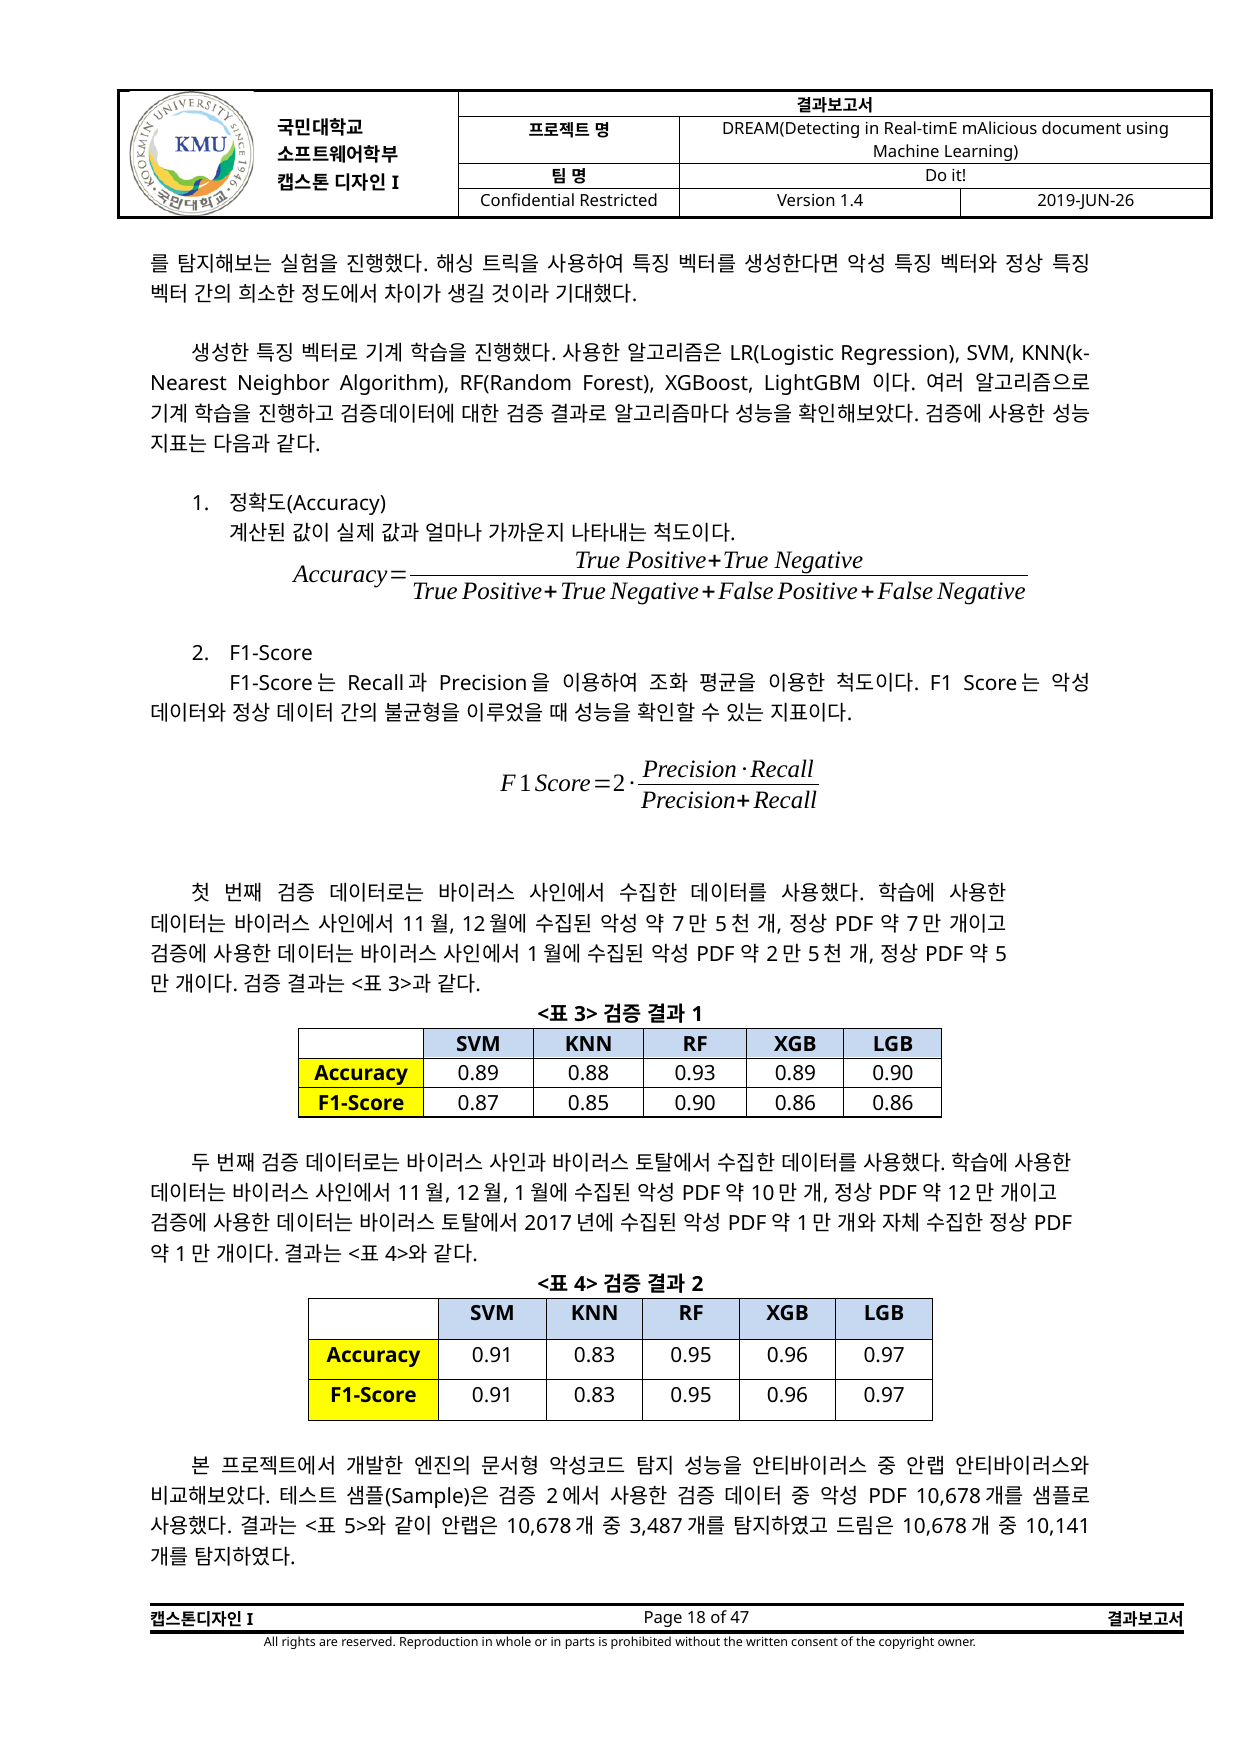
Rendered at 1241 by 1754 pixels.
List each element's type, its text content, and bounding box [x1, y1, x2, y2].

table_header XGB [747, 1029, 843, 1057]
table_cell 0.97 [836, 1340, 932, 1379]
table_cell F1-Score [299, 1088, 423, 1116]
list 정확도(Accuracy) [192, 486, 1090, 516]
table_cell Accuracy [299, 1059, 423, 1087]
table_header LGB [836, 1299, 932, 1339]
text 첫 번째 검증 데이터로는 바이러스 사인에서 수집한 데이터를 사용했다. 학습에 사용한 데이터는 바이러스 사인에서 11월, 12월에 수집된 악성 약 7만 5천 개, 정상 PDF 약 7만 개이고 검증에 사용한 데이터는 바이러스 사인에서 1월에 수집된 악성 PDF 약 2만 5천 개, 정상 PDF 약 5만 개이다. 검증 결과는 <표 3>과 같다. [150, 876, 1007, 998]
table_cell 0.93 [644, 1059, 746, 1087]
text 본 프로젝트에서 개발한 엔진의 문서형 악성코드 탐지 성능을 안티바이러스 중 안랩 안티바이러스와 비교해보았다. 테스트 샘플(Sample)은 검증 2에서 사용한 검증 데이터 중 악성 PDF 10,678개를 샘플로 사용했다. 결과는 <표 5>와 같이 안랩은 10,678개 중 3,487개를 탐지하였고 드림은 10,678개 중 10,141개를 탐지하였다. [150, 1449, 1090, 1570]
table_cell 0.88 [534, 1059, 643, 1087]
table_cell 0.83 [547, 1340, 642, 1379]
table_cell 0.86 [844, 1088, 941, 1116]
table_cell F1-Score [309, 1380, 438, 1420]
text 계산된 값이 실제 값과 얼마나 가까운지 나타내는 척도이다. [150, 516, 1090, 547]
table_header RF [643, 1299, 739, 1339]
table_cell 0.95 [643, 1380, 739, 1420]
table_header SVM [424, 1029, 533, 1057]
text <표 3> 검증 결과 1 [150, 998, 1090, 1028]
table_cell 0.89 [424, 1059, 533, 1087]
table_cell 0.90 [644, 1088, 746, 1116]
table_cell 0.91 [439, 1380, 546, 1420]
table_cell 0.90 [844, 1059, 941, 1087]
table_cell 0.97 [836, 1380, 932, 1420]
text 두 번째 검증 데이터로는 바이러스 사인과 바이러스 토탈에서 수집한 데이터를 사용했다. 학습에 사용한 데이터는 바이러스 사인에서 11월, 12월, 1월에 수집된 악성 PDF 약 10만 개, 정상 PDF 약 12만 개이고 검증에 사용한 데이터는 바이러스 토탈에서 2017년에 수집된 악성 PDF 약 1만 개와 자체 수집한 정상 PDF 약 1만 개이다. 결과는 <표 4>와 같다. [150, 1146, 1090, 1267]
table_cell 0.83 [547, 1380, 642, 1420]
table_cell 0.96 [740, 1380, 835, 1420]
text 생성한 특징 벡터로 기계 학습을 진행했다. 사용한 알고리즘은 LR(Logistic Regression), SVM, KNN(k-Nearest Neighbor Algorithm), RF(Random Forest), XGBoost, LightGBM 이다. 여러 알고리즘으로 기계 학습을 진행하고 검증데이터에 대한 검증 결과로 알고리즘마다 성능을 확인해보았다. 검증에 사용한 성능 지표는 다음과 같다. [150, 336, 1090, 458]
table_header KNN [534, 1029, 643, 1057]
table_cell 0.91 [439, 1340, 546, 1379]
text <표 4> 검증 결과 2 [150, 1267, 1090, 1297]
picture [129, 91, 254, 216]
table_header KNN [547, 1299, 642, 1339]
table_cell 0.86 [747, 1088, 843, 1116]
table_cell 0.96 [740, 1340, 835, 1379]
list F1-Score [192, 638, 1090, 666]
table_header XGB [740, 1299, 835, 1339]
table_cell 0.87 [424, 1088, 533, 1116]
table_cell 0.85 [534, 1088, 643, 1116]
table_header RF [644, 1029, 746, 1057]
table_header [309, 1299, 438, 1339]
table_cell 0.89 [747, 1059, 843, 1087]
text F1-Score는 Recall과 Precision을 이용하여 조화 평균을 이용한 척도이다. F1 Score는 악성 데이터와 정상 데이터 간의 불균형을 이루었을 때 성능을 확인할 수 있는 지표이다. [150, 666, 1090, 727]
table_header SVM [439, 1299, 546, 1339]
table_header LGB [844, 1029, 941, 1057]
table_cell 0.95 [643, 1340, 739, 1379]
table_header [299, 1029, 423, 1057]
table_cell Accuracy [309, 1340, 438, 1379]
